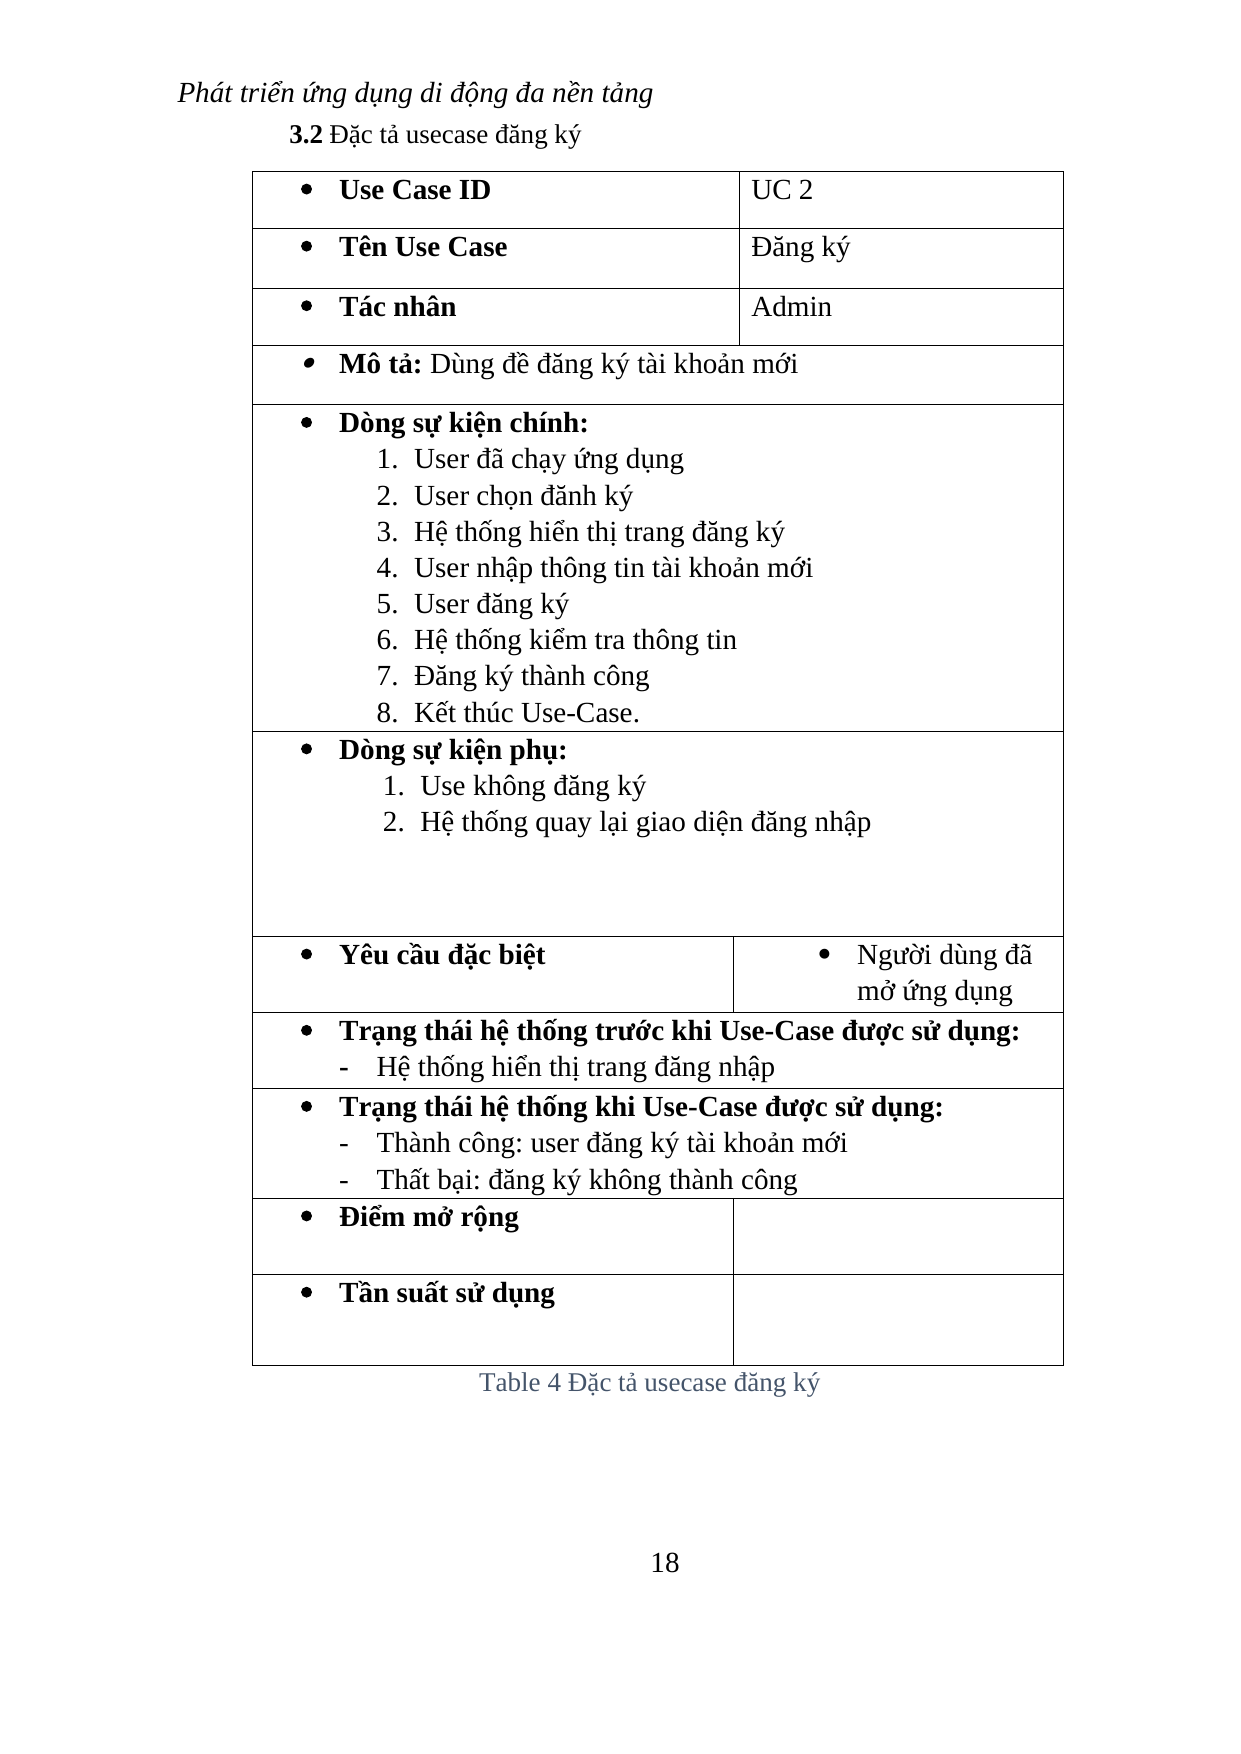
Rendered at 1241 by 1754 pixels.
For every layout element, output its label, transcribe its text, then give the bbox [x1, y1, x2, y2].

table_cell Trạng thái hệ thống khi Use-Case được sử dụng: Thành công: user đăng ký tài khoản mới Thất bại: đăng ký không thành công [253, 1089, 1063, 1198]
table_cell Tên Use Case [253, 229, 739, 288]
table_cell Yêu cầu đặc biệt [253, 937, 733, 1012]
table_cell Admin [740, 289, 1063, 345]
table_cell Tần suất sử dụng [253, 1275, 733, 1365]
table_header UC 2 [740, 172, 1063, 228]
table_cell [734, 1275, 1063, 1365]
table_cell Dòng sự kiện chính: User đã chạy ứng dụng User chọn đănh ký Hệ thống hiển thị trang đăng ký User nhập thông tin tài khoản mới User đăng ký Hệ thống kiểm tra thông tin Đăng ký thành công Kết thúc Use-Case. [253, 405, 1063, 731]
table_header Use Case ID [253, 172, 739, 228]
list Đặc tả usecase đăng ký [289, 118, 1122, 149]
table_cell Điểm mở rộng [253, 1199, 733, 1274]
text Table 4 Đặc tả usecase đăng ký [177, 1366, 1122, 1397]
table_cell Trạng thái hệ thống trước khi Use-Case được sử dụng: Hệ thống hiển thị trang đăng nhập [253, 1013, 1063, 1088]
table_cell Người dùng đã mở ứng dụng [734, 937, 1063, 1012]
table_cell [734, 1199, 1063, 1274]
table_cell Đăng ký [740, 229, 1063, 288]
table_cell Mô tả: Dùng đề đăng ký tài khoản mới [253, 346, 1063, 404]
table_cell Tác nhân [253, 289, 739, 345]
table_cell Dòng sự kiện phụ: Use không đăng ký Hệ thống quay lại giao diện đăng nhập [253, 732, 1063, 936]
